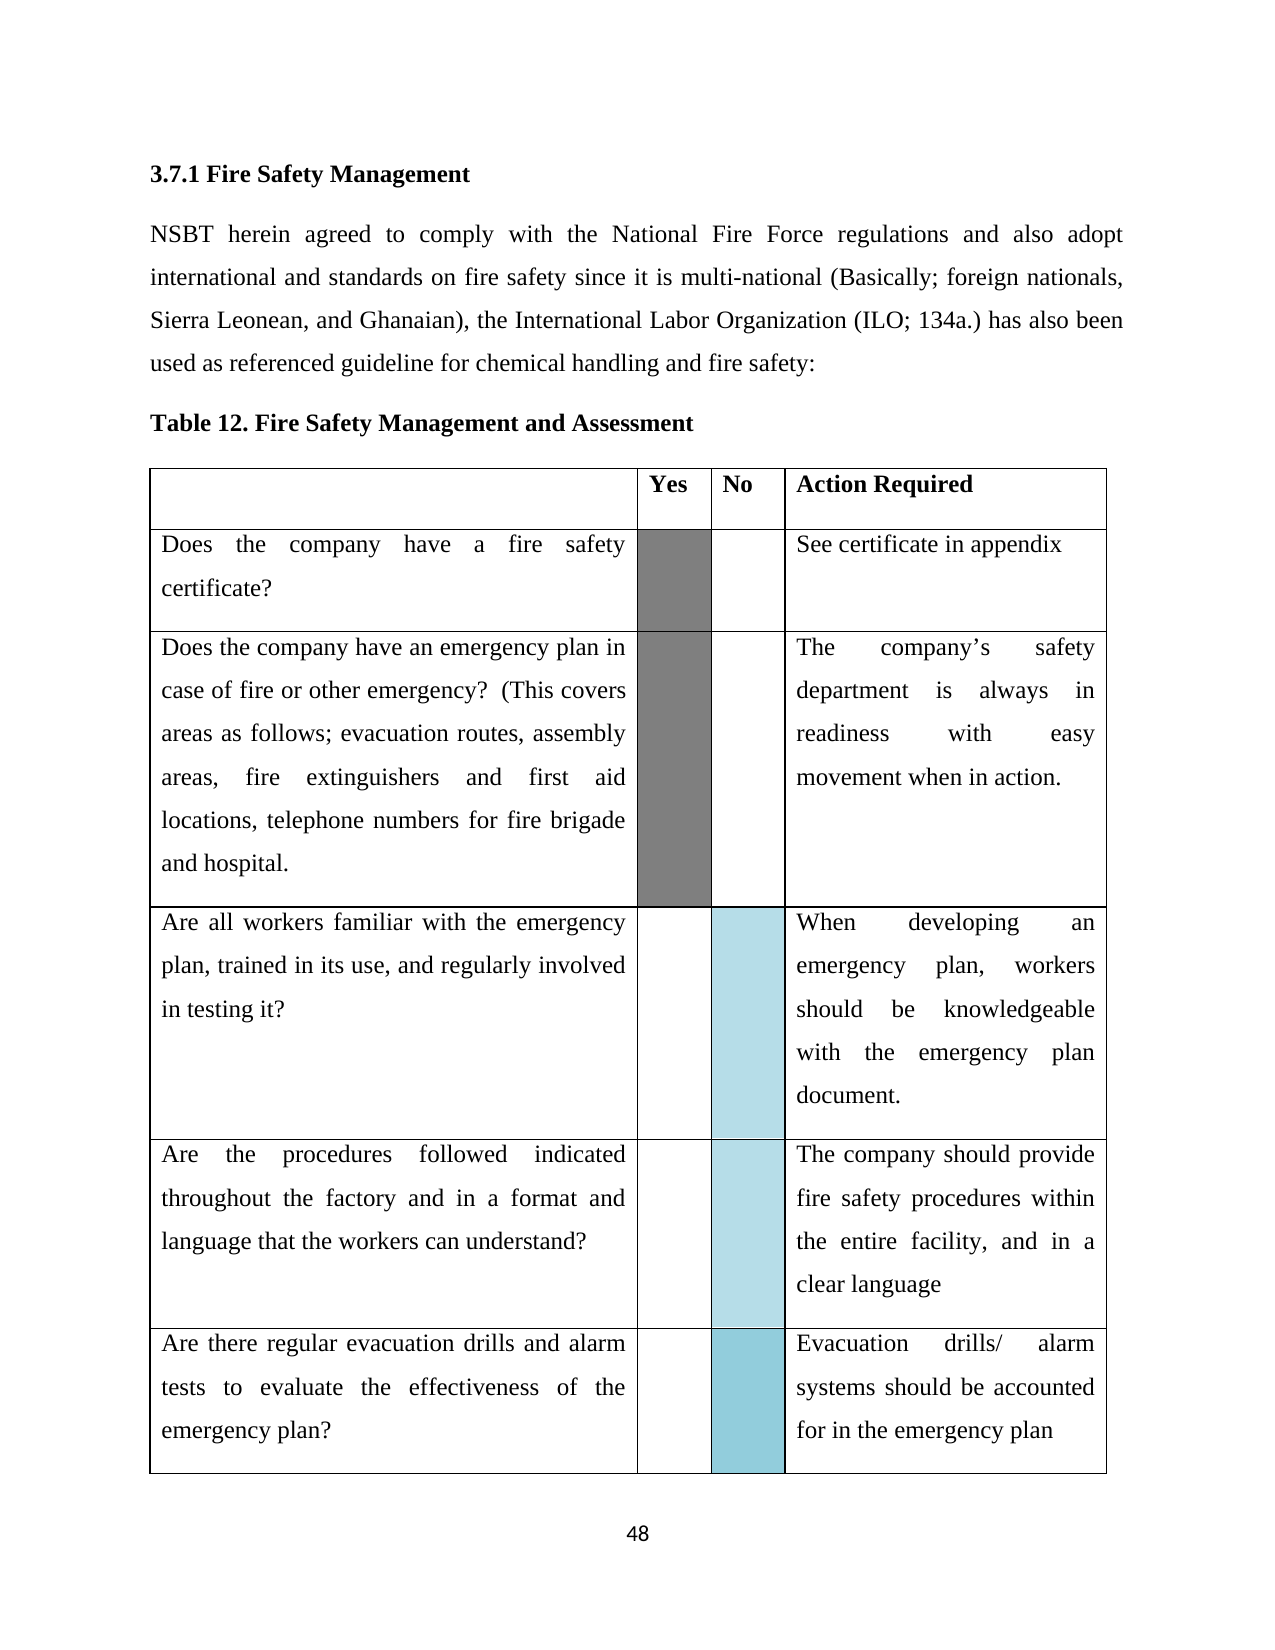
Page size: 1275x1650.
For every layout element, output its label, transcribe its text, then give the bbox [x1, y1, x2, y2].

table_cell [712, 908, 784, 1138]
table_cell [712, 530, 784, 631]
table_cell Are there regular evacuation drills and alarm tests to evaluate the effectiveness of the emergency plan? [151, 1329, 637, 1473]
table_cell [712, 632, 784, 906]
table_cell When developing an emergency plan, workers should be knowledgeable with the emergency plan document. [786, 908, 1106, 1138]
table_header Action Required [786, 469, 1106, 528]
table_cell See certificate in appendix [786, 530, 1106, 631]
text Table 12. Fire Safety Management and Assessment [150, 408, 1125, 437]
table_cell [638, 1140, 711, 1327]
table_cell Does the company have an emergency plan in case of fire or other emergency? (This covers areas as follows; evacuation routes, assembly areas, fire extinguishers and first aid locations, telephone numbers for fire brigade and hospital. [151, 632, 637, 906]
table_cell [712, 1140, 784, 1327]
table_header [151, 469, 637, 528]
table_cell [638, 530, 711, 631]
table_cell Evacuation drills/ alarm systems should be accounted for in the emergency plan [786, 1329, 1106, 1473]
text NSBT herein agreed to comply with the National Fire Force regulations and also adopt international and standards on fire safety since it is multi-national (Basically; foreign nationals, Sierra Leonean, and Ghanaian), the International Labor Organization (ILO; 134a.) has also been used as referenced guideline for chemical handling and fire safety: [150, 219, 1125, 377]
table_cell The company should provide fire safety procedures within the entire facility, and in a clear language [786, 1140, 1106, 1327]
table_cell [638, 632, 711, 906]
table_cell Does the company have a fire safety certificate? [151, 530, 637, 631]
text 3.7.1 Fire Safety Management [150, 159, 1125, 188]
table_cell [638, 908, 711, 1138]
table_cell [638, 1329, 711, 1473]
table_header No [712, 469, 784, 528]
table_cell Are all workers familiar with the emergency plan, trained in its use, and regularly involved in testing it? [151, 908, 637, 1138]
table_cell [712, 1329, 784, 1473]
table_cell The company’s safety department is always in readiness with easy movement when in action. [786, 632, 1106, 906]
table_cell Are the procedures followed indicated throughout the factory and in a format and language that the workers can understand? [151, 1140, 637, 1327]
table_header Yes [638, 469, 711, 528]
